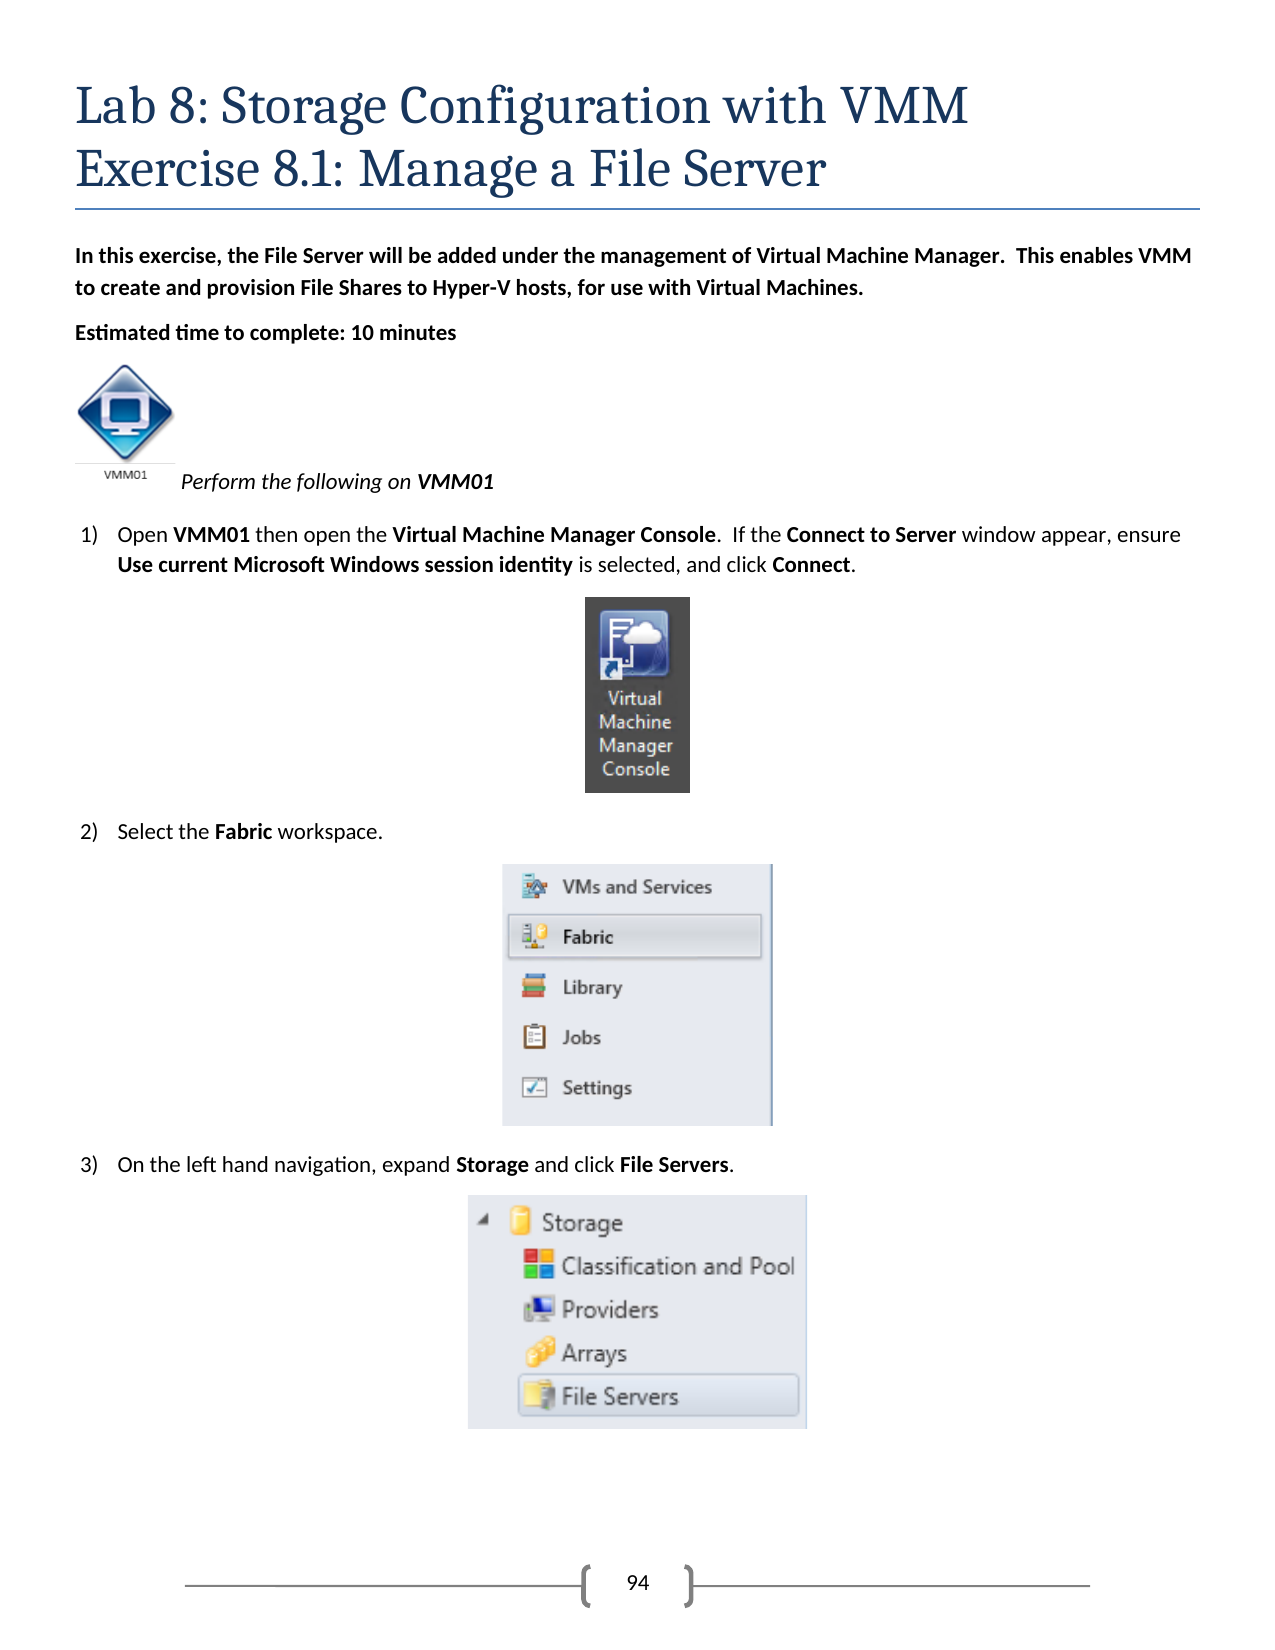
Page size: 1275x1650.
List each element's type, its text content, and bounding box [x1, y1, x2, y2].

picture [467, 1195, 808, 1429]
list On the left hand navigation, expand Storage and click File Servers. [80, 1150, 1200, 1178]
picture [75, 362, 176, 490]
list Estimated time to complete: 10 minutes [75, 318, 1200, 346]
list In this exercise, the File Server will be added under the management of Virtual Machine Manager. This enables VMM to create and provision File Shares to Hyper-V hosts, for use with Virtual Machines. [75, 241, 1200, 301]
picture [502, 864, 773, 1126]
text Perform the following on VMM01 [75, 363, 1200, 495]
picture [585, 597, 690, 793]
list Select the Fabric workspace. [80, 817, 1200, 846]
list Open VMM01 then open the Virtual Machine Manager Console. If the Connect to Server window appear, ensure Use current Microsoft Windows session identity is selected, and click Connect. [80, 520, 1200, 578]
